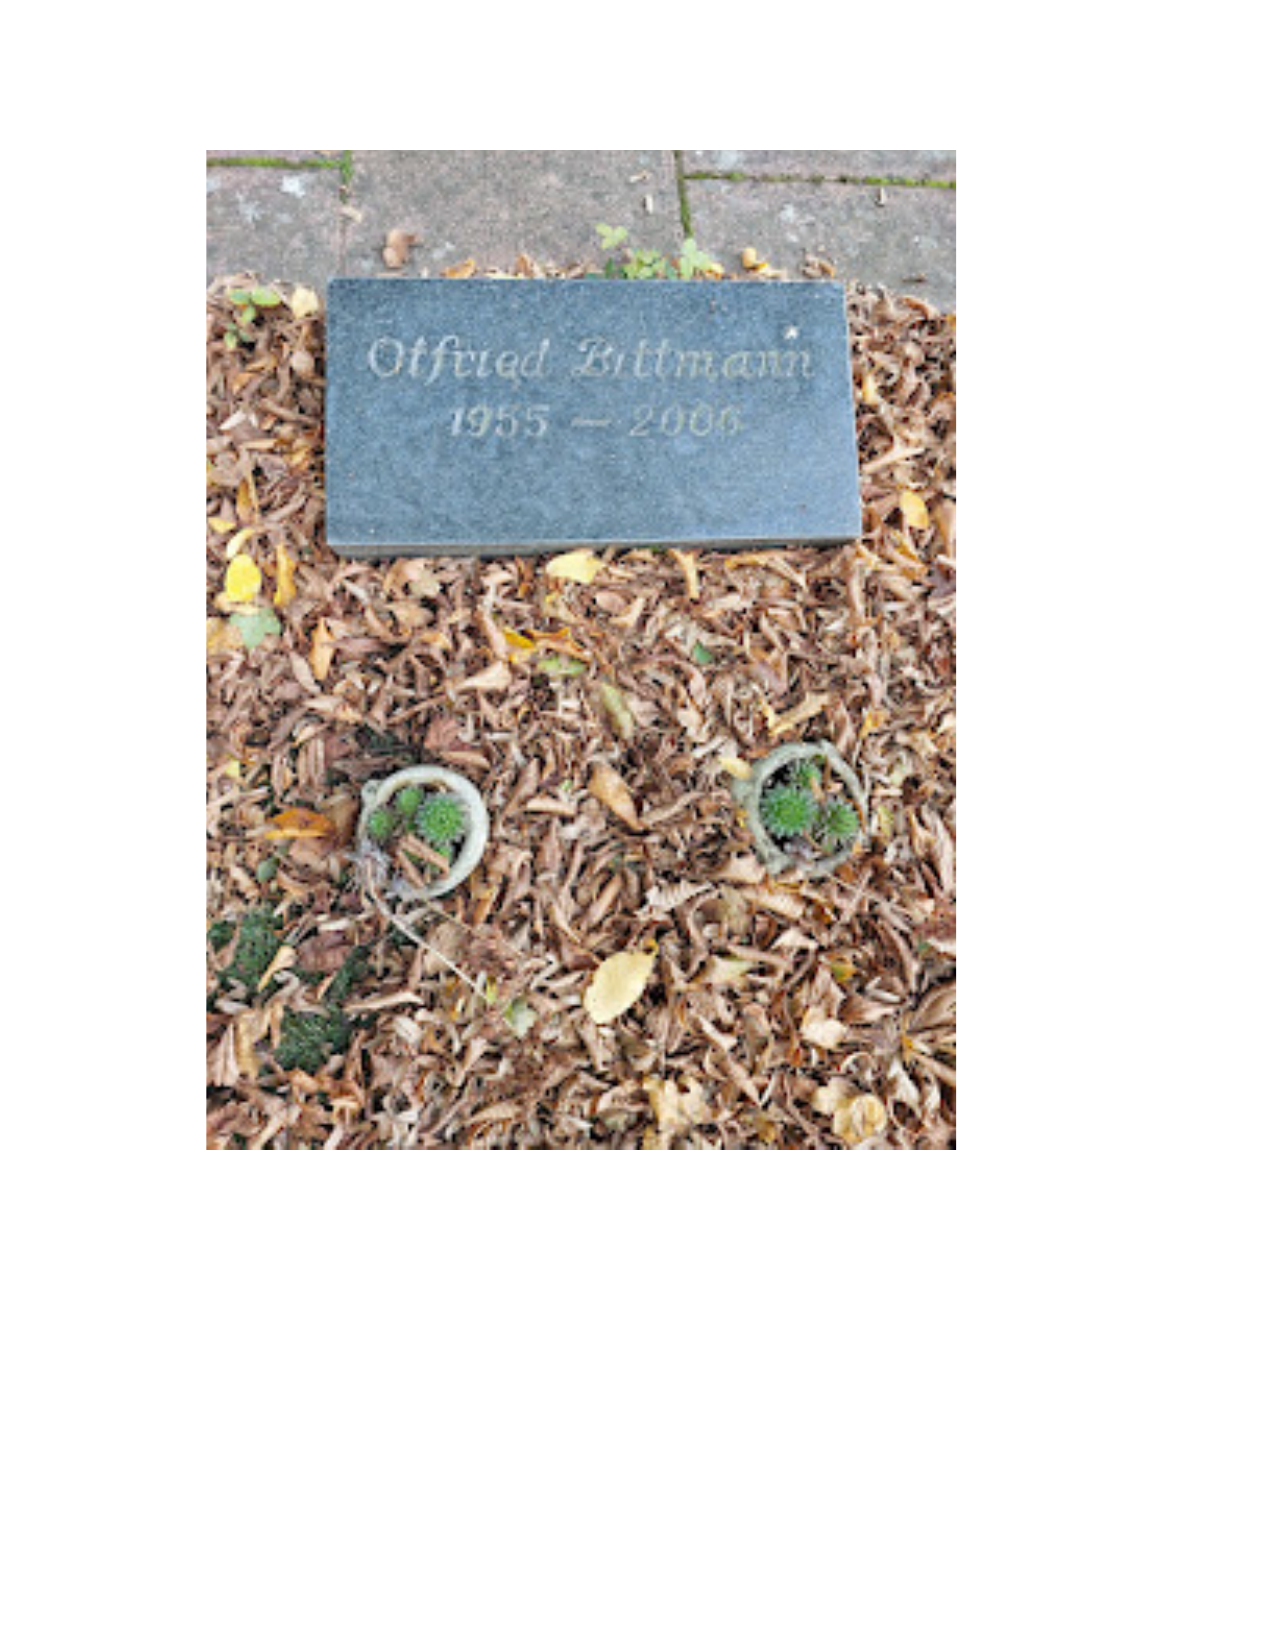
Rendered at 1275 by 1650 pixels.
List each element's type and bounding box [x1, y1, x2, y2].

picture [206, 150, 957, 1150]
